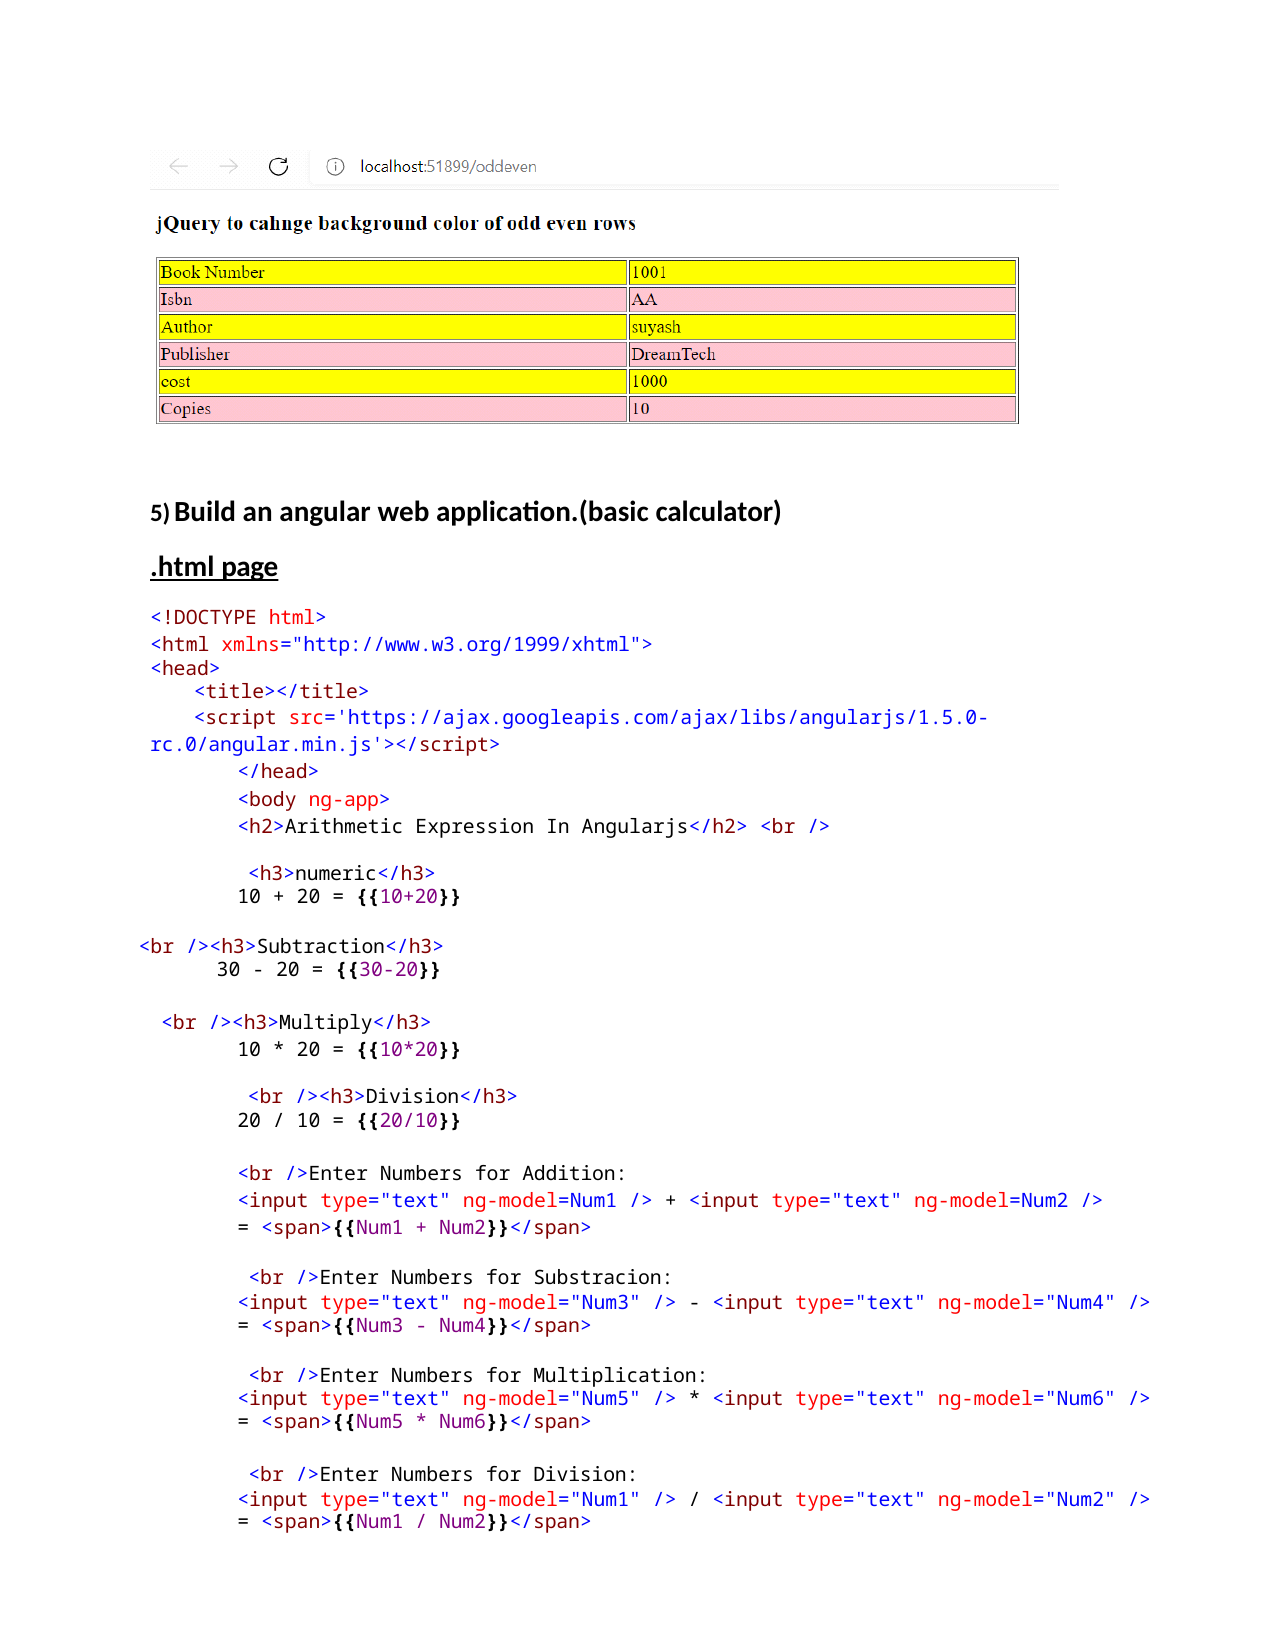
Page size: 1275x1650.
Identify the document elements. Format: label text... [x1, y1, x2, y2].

text <br />Enter Numbers for Multiplication: [248, 1364, 1198, 1387]
text 10 * 20 = {{10*20}} [237, 1035, 1198, 1062]
text <br />Enter Numbers for Substracion: [248, 1263, 1198, 1290]
text <h3>numeric</h3> [248, 862, 1198, 885]
text <script src='https://ajax.googleapis.com/ajax/libs/angularjs/1.5.0- rc.0/angular.min.js'></script> [150, 703, 1198, 757]
text <html xmlns="http://www.w3.org/1999/xhtml"> [150, 630, 1198, 657]
text <body ng-app> [237, 785, 1198, 812]
text <h2>Arithmetic Expression In Angularjs</h2> <br /> [237, 812, 1198, 839]
text = <span>{{Num1 / Num2}}</span> [237, 1511, 1198, 1533]
picture [150, 150, 1059, 424]
text <input type="text" ng-model=Num1 /> + <input type="text" ng-model=Num2 /> [237, 1186, 1198, 1213]
list Build an angular web application.(basic calculator) [150, 493, 1198, 529]
text 30 - 20 = {{30-20}} [125, 958, 441, 981]
text .html page [150, 548, 1198, 584]
text 10 + 20 = {{10+20}} [237, 885, 1198, 908]
text <br />Enter Numbers for Division: [248, 1461, 1198, 1488]
text <input type="text" ng-model="Num3" /> - <input type="text" ng-model="Num4" /> [237, 1291, 1198, 1314]
text 20 / 10 = {{20/10}} [237, 1109, 1198, 1132]
text <!DOCTYPE html> [150, 603, 1198, 630]
text <input type="text" ng-model="Num5" /> * <input type="text" ng-model="Num6" /> [237, 1387, 1198, 1410]
text <br /><h3>Subtraction</h3> [125, 935, 444, 958]
text <title></title> [193, 680, 1198, 703]
text <br /><h3>Division</h3> [247, 1086, 1198, 1109]
text = <span>{{Num3 - Num4}}</span> [237, 1314, 1198, 1337]
text </head> [237, 758, 1198, 785]
text <br />Enter Numbers for Addition: [237, 1159, 1198, 1186]
text <br /><h3>Multiply</h3> [161, 1008, 1198, 1035]
text = <span>{{Num5 * Num6}}</span> [237, 1410, 1198, 1433]
text <head> [150, 657, 1198, 680]
text = <span>{{Num1 + Num2}}</span> [237, 1213, 1198, 1240]
text <input type="text" ng-model="Num1" /> / <input type="text" ng-model="Num2" /> [237, 1488, 1198, 1511]
